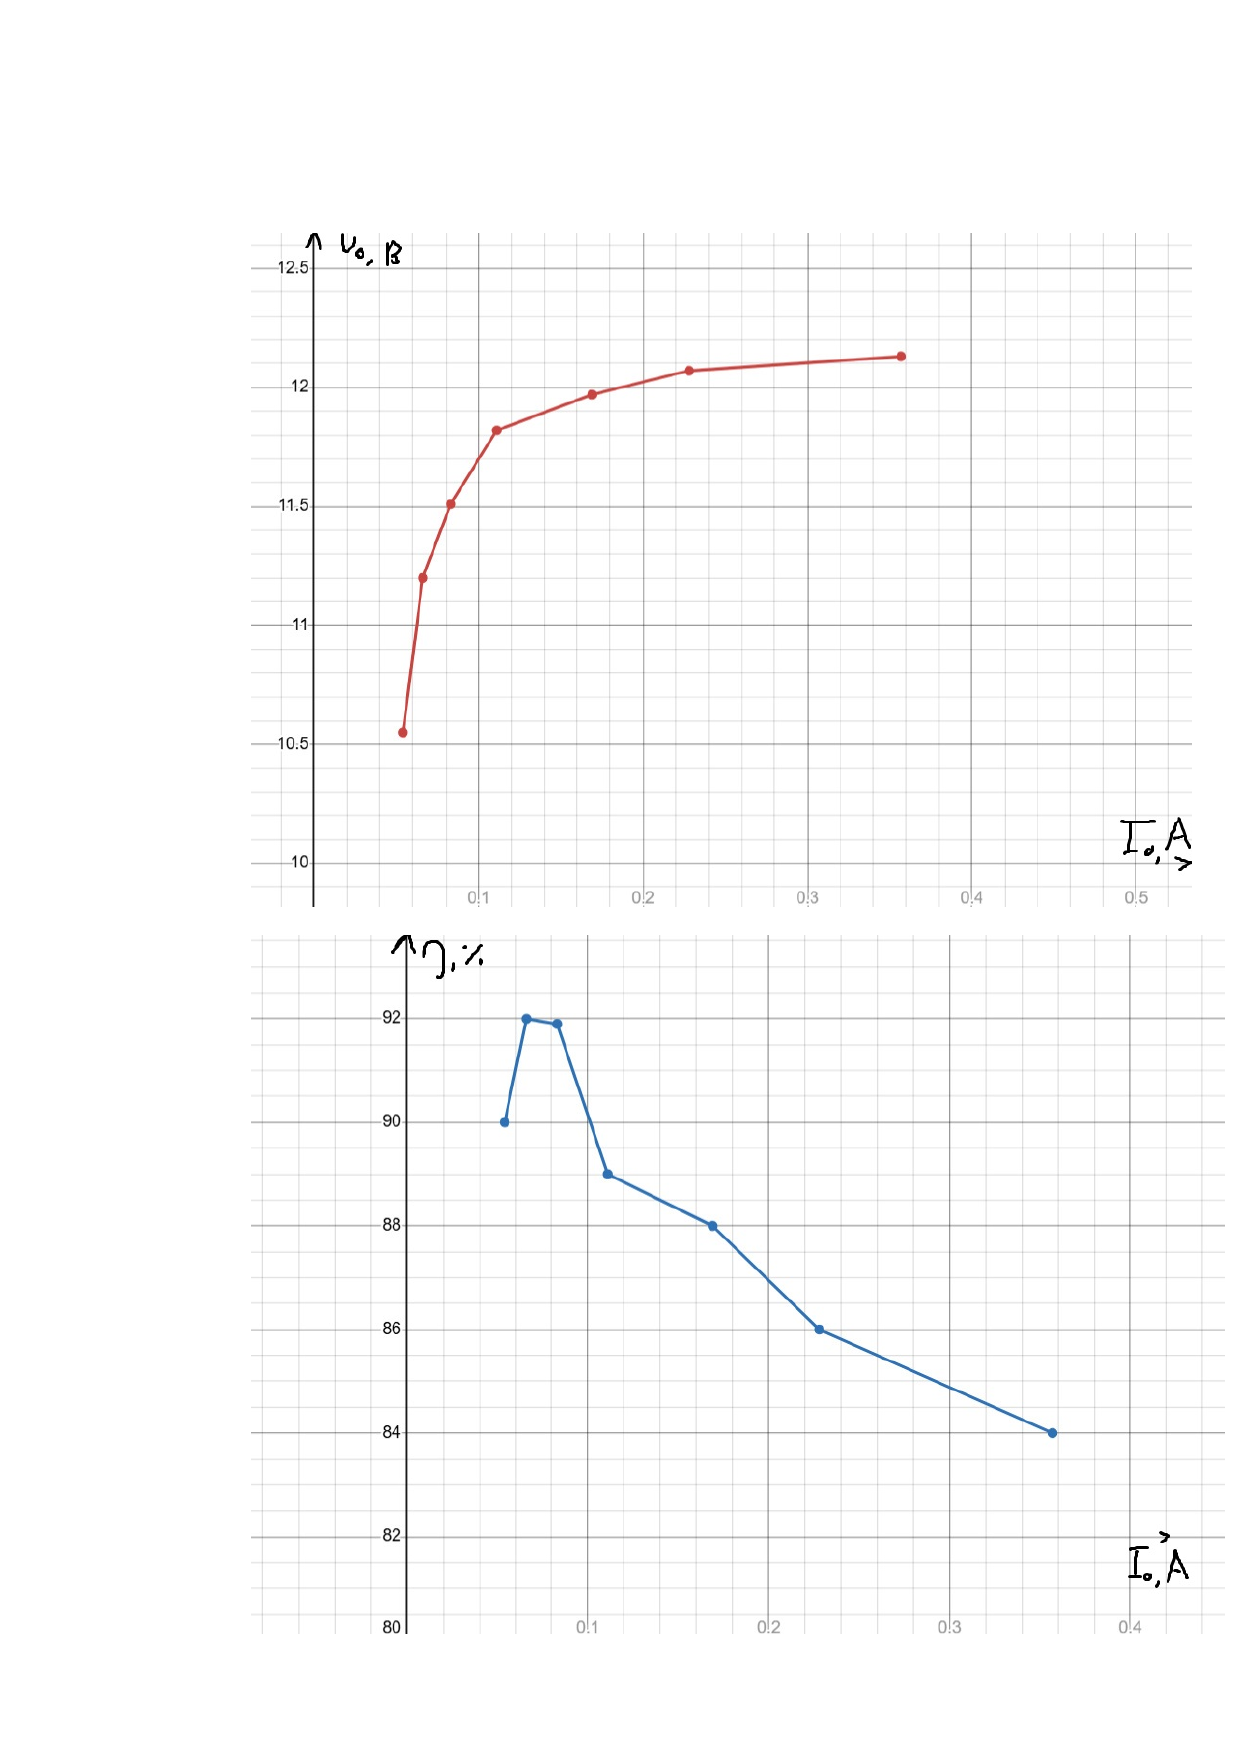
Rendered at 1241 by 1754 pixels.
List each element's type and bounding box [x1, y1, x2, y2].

picture [251, 233, 1192, 907]
picture [251, 935, 1225, 1634]
